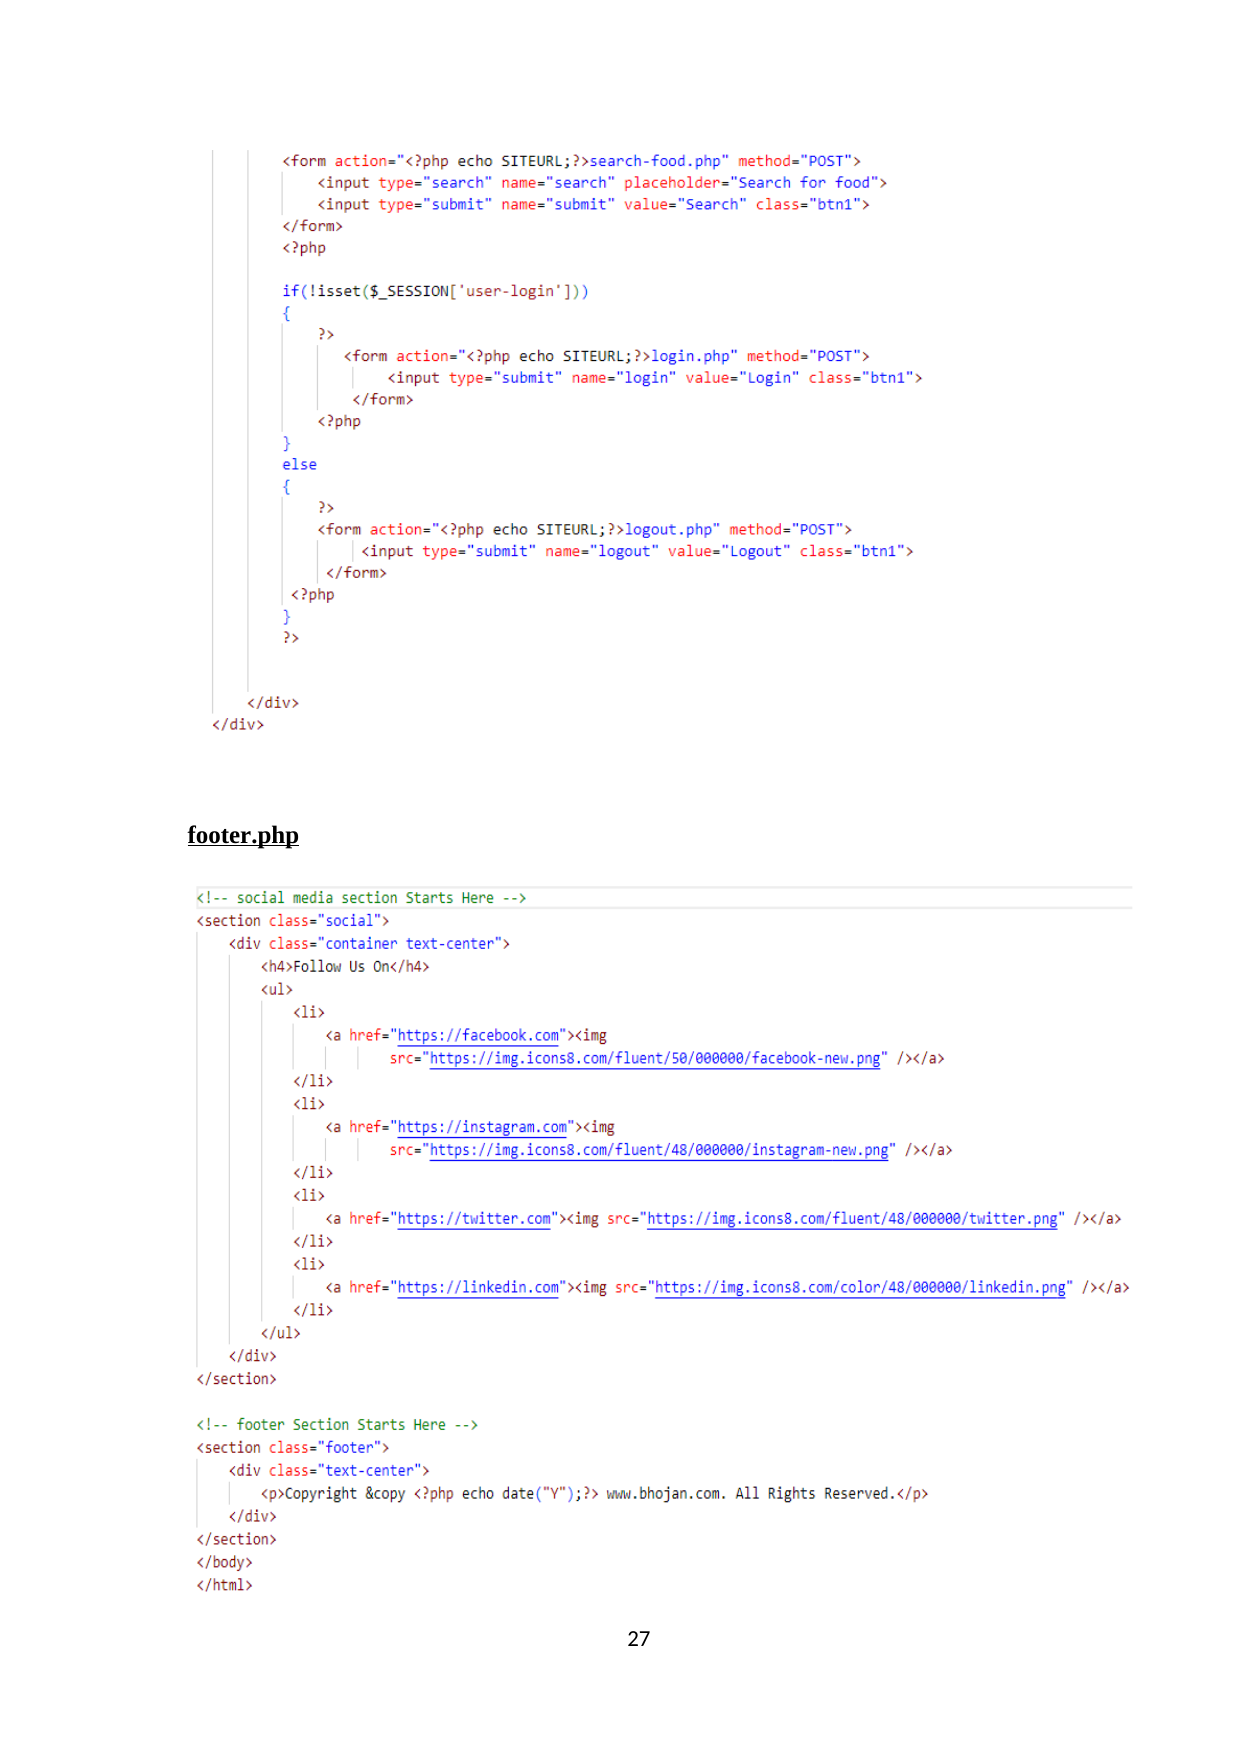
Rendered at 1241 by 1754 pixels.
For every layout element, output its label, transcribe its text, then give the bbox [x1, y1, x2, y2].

text footer.php [187, 820, 1090, 849]
picture [187, 150, 1091, 741]
picture [187, 873, 1133, 1594]
